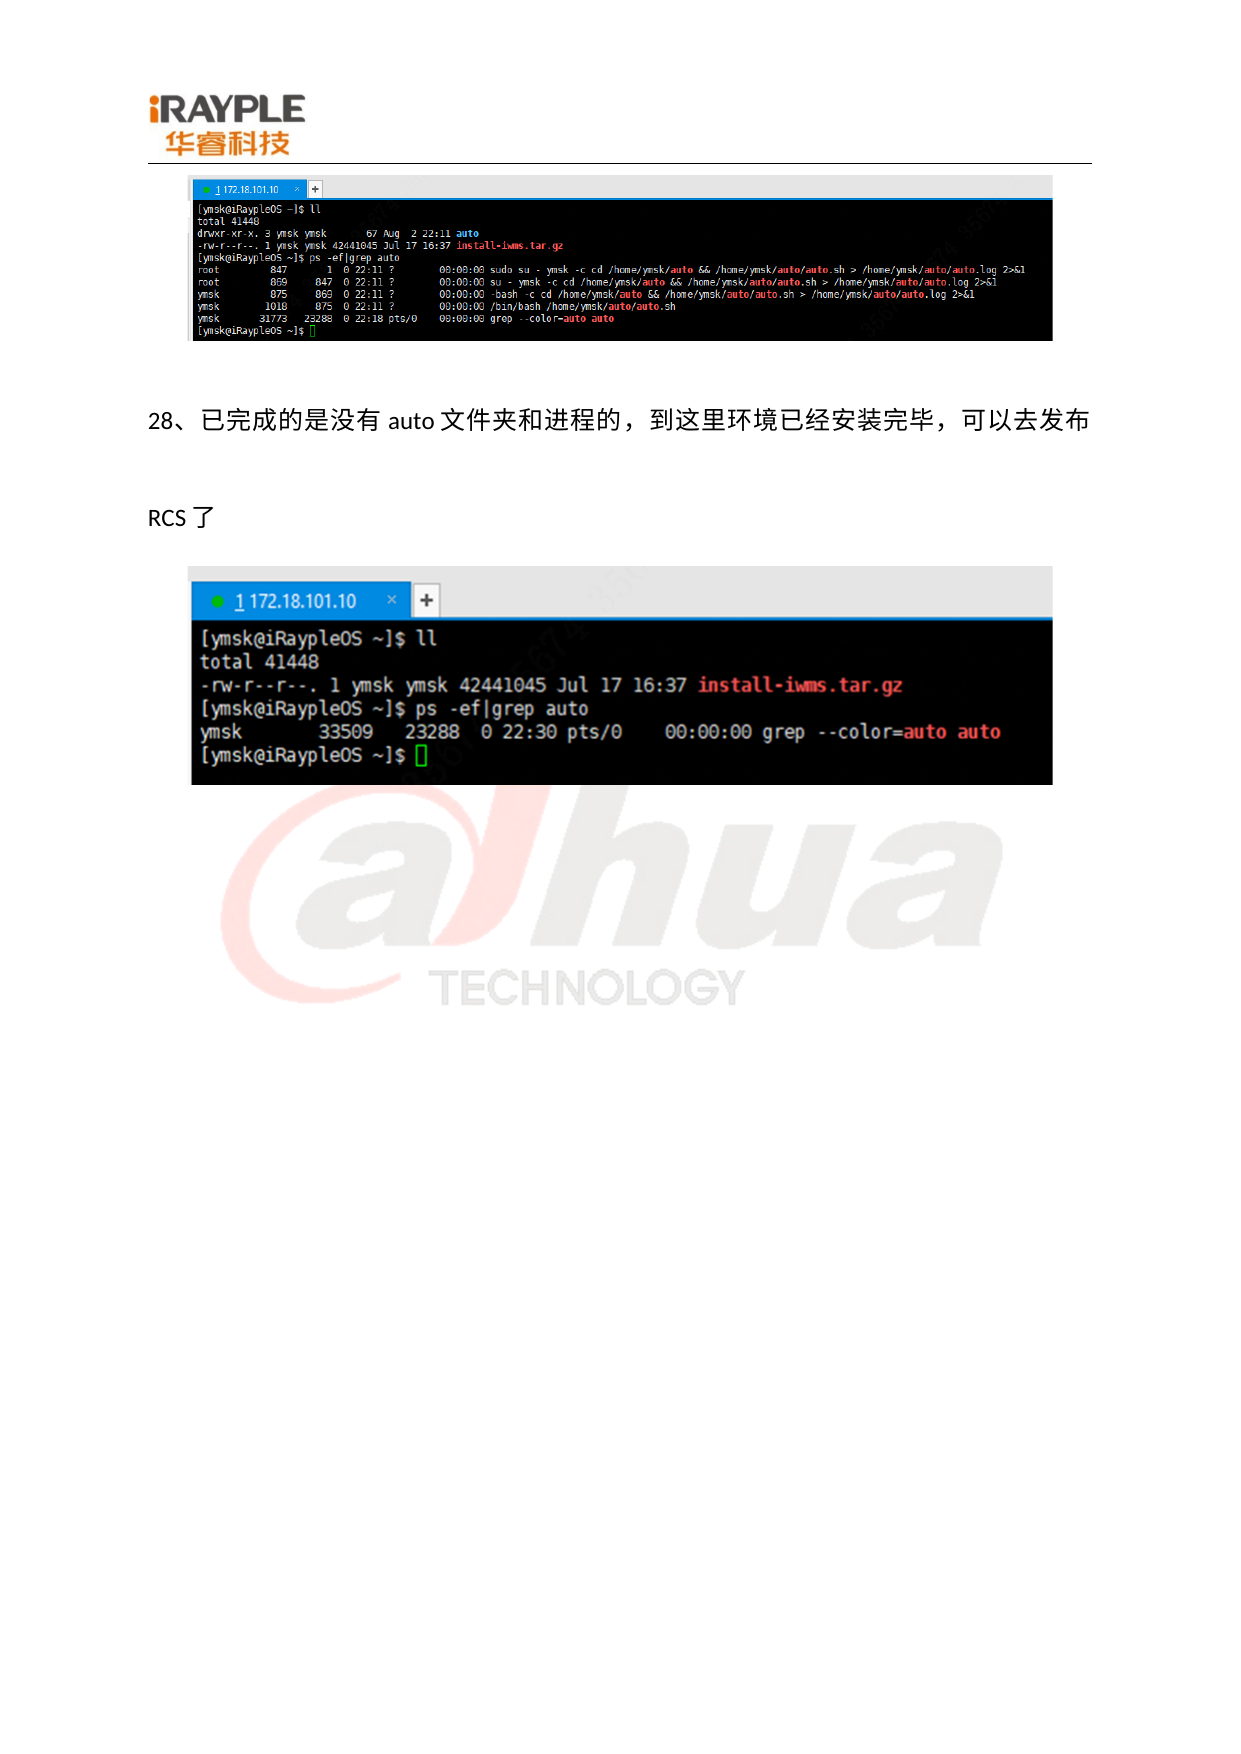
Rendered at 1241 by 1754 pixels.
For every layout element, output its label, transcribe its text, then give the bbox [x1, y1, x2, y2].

picture [187, 175, 1053, 341]
text 28、已完成的是没有auto文件夹和进程的，到这里环境已经安装完毕，可以去发布RCS了 [148, 386, 1092, 548]
picture [147, 88, 312, 161]
picture [187, 566, 1053, 785]
